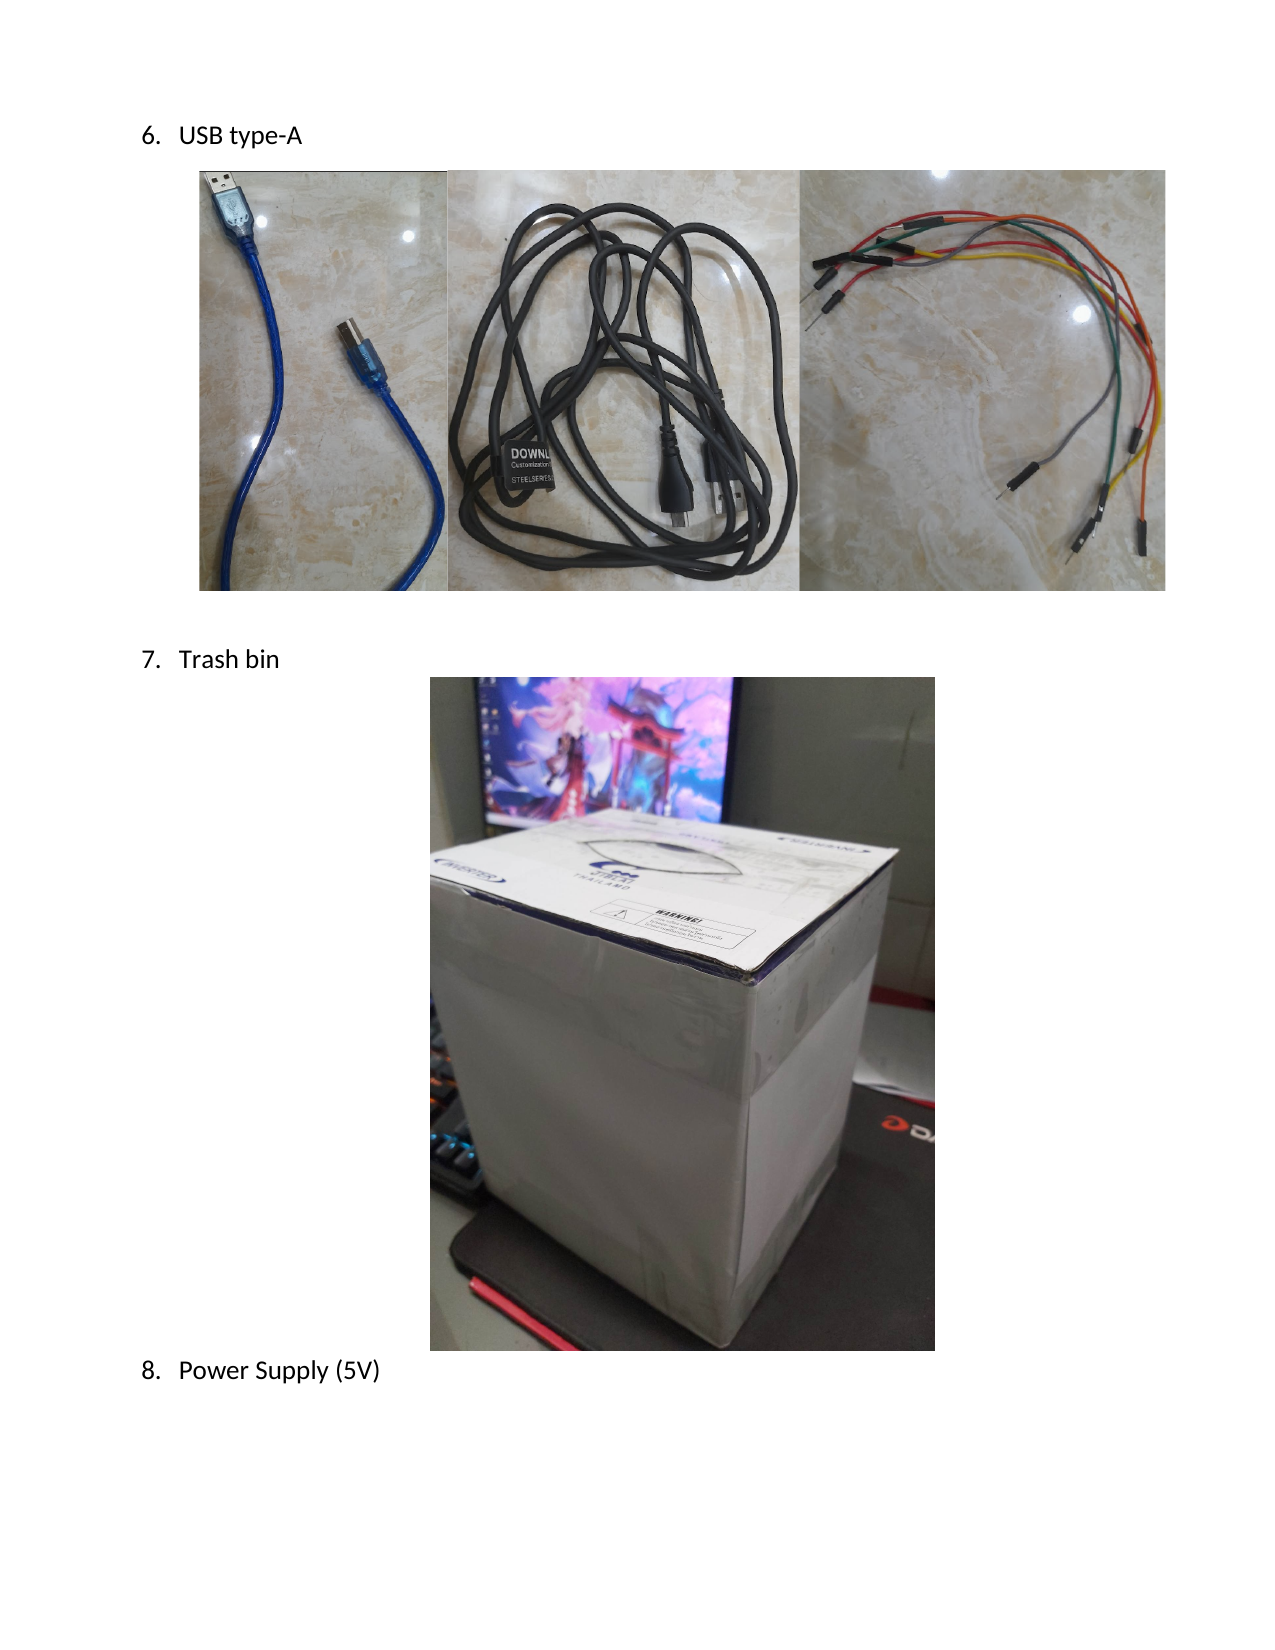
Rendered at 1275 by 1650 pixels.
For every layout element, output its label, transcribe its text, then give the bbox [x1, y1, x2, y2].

picture [199, 170, 1166, 591]
list USB type-A [141, 118, 1186, 151]
picture [430, 677, 935, 1351]
list Power Supply (5V) [141, 1353, 1186, 1386]
list Trash bin [141, 642, 1186, 675]
